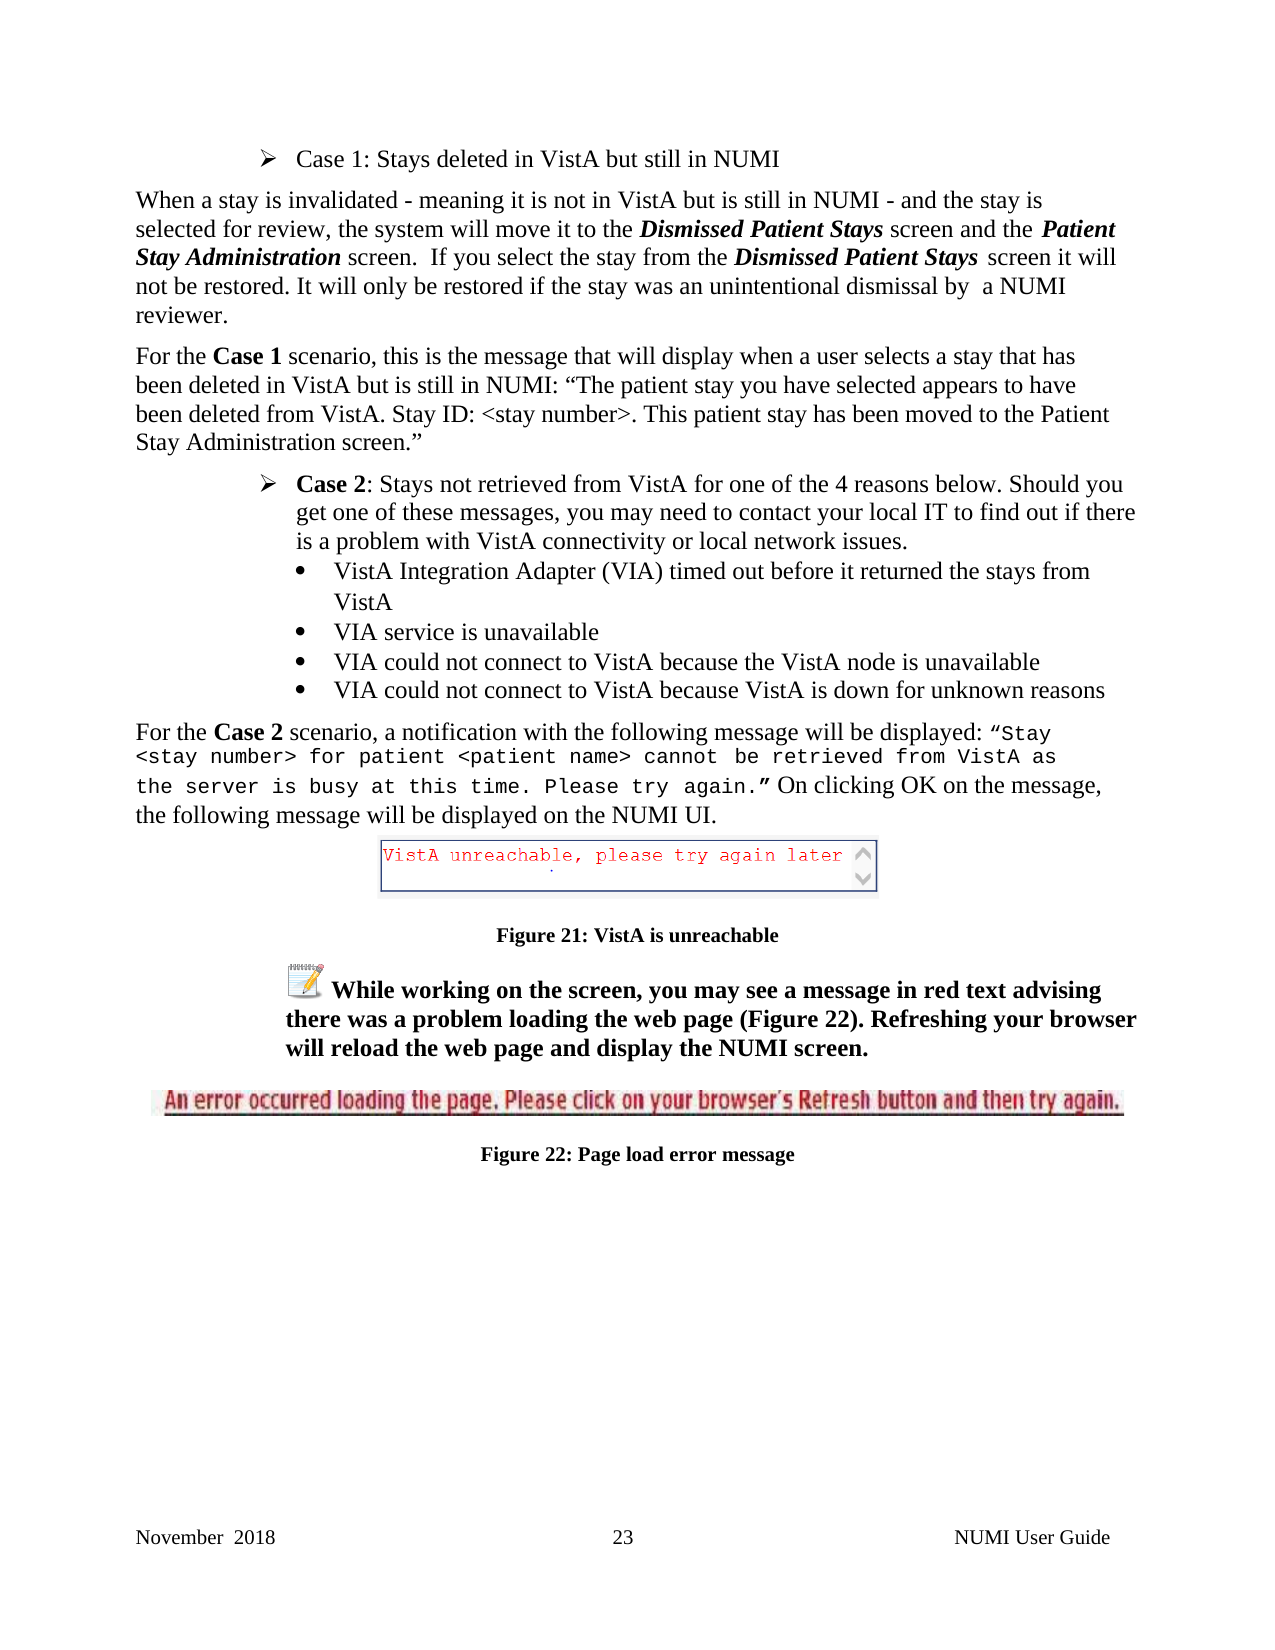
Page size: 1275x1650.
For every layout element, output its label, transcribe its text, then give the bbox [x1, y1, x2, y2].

list VIA service is unavailable [296, 616, 1139, 647]
text While working on the screen, you may see a message in red text advising there was a problem loading the web page (Figure 22). Refreshing your browser will reload the web page and display the NUMI screen. [285, 960, 1139, 1062]
picture [377, 835, 880, 899]
text Figure 21: VistA is unreachable [135, 923, 1139, 947]
list Case 1: Stays deleted in VistA but still in NUMI [258, 144, 1139, 172]
list VistA Integration Adapter (VIA) timed out before it returned the stays from VistA [296, 555, 1139, 616]
list VIA could not connect to VistA because the VistA node is unavailable [296, 647, 1139, 676]
text Figure 22: Page load error message [135, 1142, 1139, 1166]
picture [285, 959, 325, 999]
text For the Case 2 scenario, a notification with the following message will be displayed: “Stay <stay number> for patient <patient name> cannot be retrieved from VistA as the server is busy at this time. Please try again.” On clicking OK on the message, the following message will be displayed on the NUMI UI. [135, 717, 1103, 828]
text For the Case 1 scenario, this is the message that will display when a user selects a stay that has been deleted in VistA but is still in NUMI: “The patient stay you have selected appears to have been deleted from VistA. Stay ID: <stay number>. This patient stay has been moved to the Patient Stay Administration screen.” [135, 341, 1127, 456]
list Case 2: Stays not retrieved from VistA for one of the 4 reasons below. Should you get one of these messages, you may need to contact your local IT to find out if there is a problem with VistA connectivity or local network issues. [258, 469, 1139, 555]
picture [150, 1090, 1125, 1116]
list VIA could not connect to VistA because VistA is down for unknown reasons [296, 676, 1139, 704]
text When a stay is invalidated - meaning it is not in VistA but is still in NUMI - and the stay is selected for review, the system will move it to the Dismissed Patient Stays screen and the Patient Stay Administration screen. If you select the stay from the Dismissed Patient Stays screen it will not be restored. It will only be restored if the stay was an unintentional dismissal by a NUMI reviewer. [135, 185, 1127, 329]
